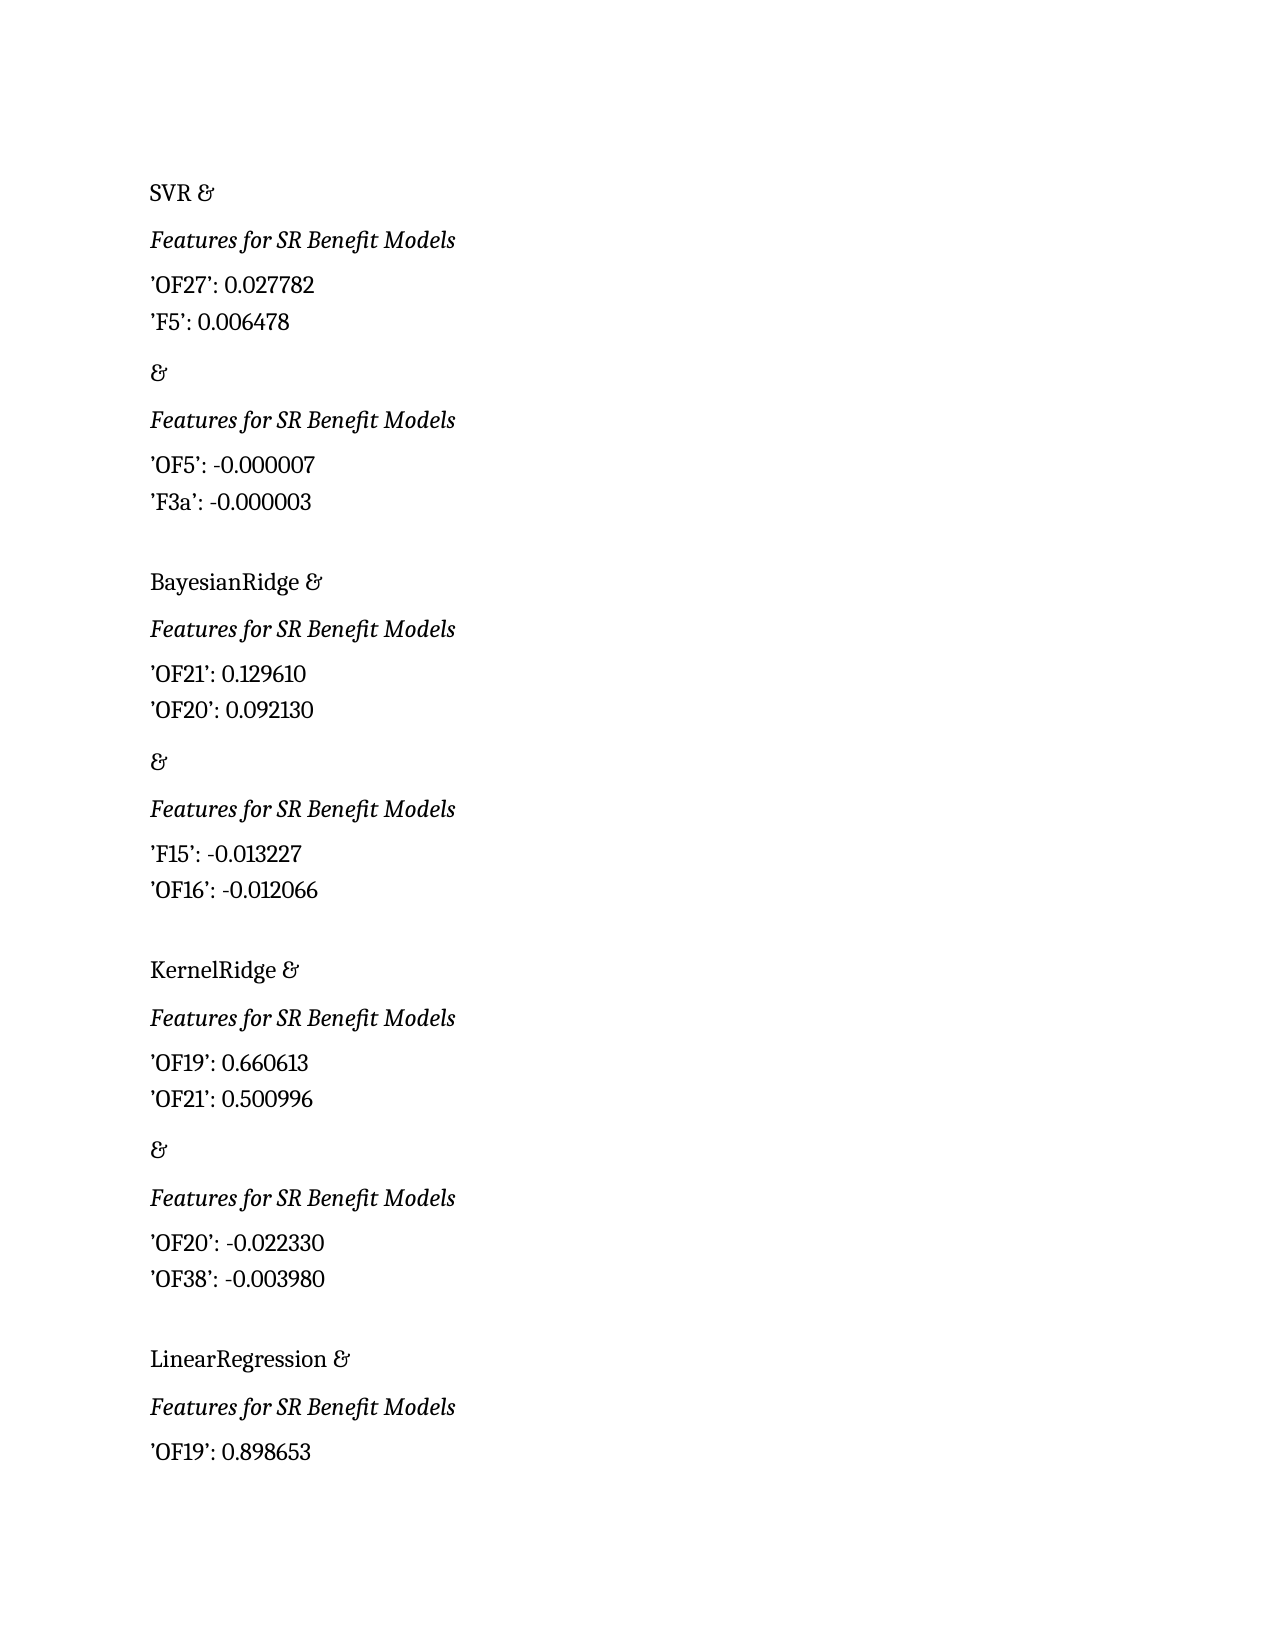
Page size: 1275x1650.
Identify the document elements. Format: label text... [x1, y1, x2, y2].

text & [150, 1136, 1125, 1165]
text & [150, 747, 1125, 776]
text BayesianRidge & [150, 539, 1125, 596]
text LinearRegression & [150, 1316, 1125, 1374]
text Features for SR Benefit Models [150, 406, 1125, 435]
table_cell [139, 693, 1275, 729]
text & [150, 359, 1125, 387]
text Features for SR Benefit Models [150, 795, 1125, 824]
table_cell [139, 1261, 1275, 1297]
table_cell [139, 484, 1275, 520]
text Features for SR Benefit Models [150, 615, 1125, 644]
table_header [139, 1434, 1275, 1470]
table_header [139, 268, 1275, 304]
text Features for SR Benefit Models [150, 226, 1125, 255]
text Features for SR Benefit Models [150, 1392, 1125, 1421]
text Features for SR Benefit Models [150, 1184, 1125, 1212]
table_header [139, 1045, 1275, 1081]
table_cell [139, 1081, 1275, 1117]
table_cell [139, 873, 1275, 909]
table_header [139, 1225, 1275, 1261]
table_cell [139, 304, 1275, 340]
text KernelRidge & [150, 927, 1125, 985]
text SVR & [150, 150, 1125, 207]
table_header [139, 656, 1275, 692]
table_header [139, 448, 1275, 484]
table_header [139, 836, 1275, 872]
text Features for SR Benefit Models [150, 1004, 1125, 1032]
